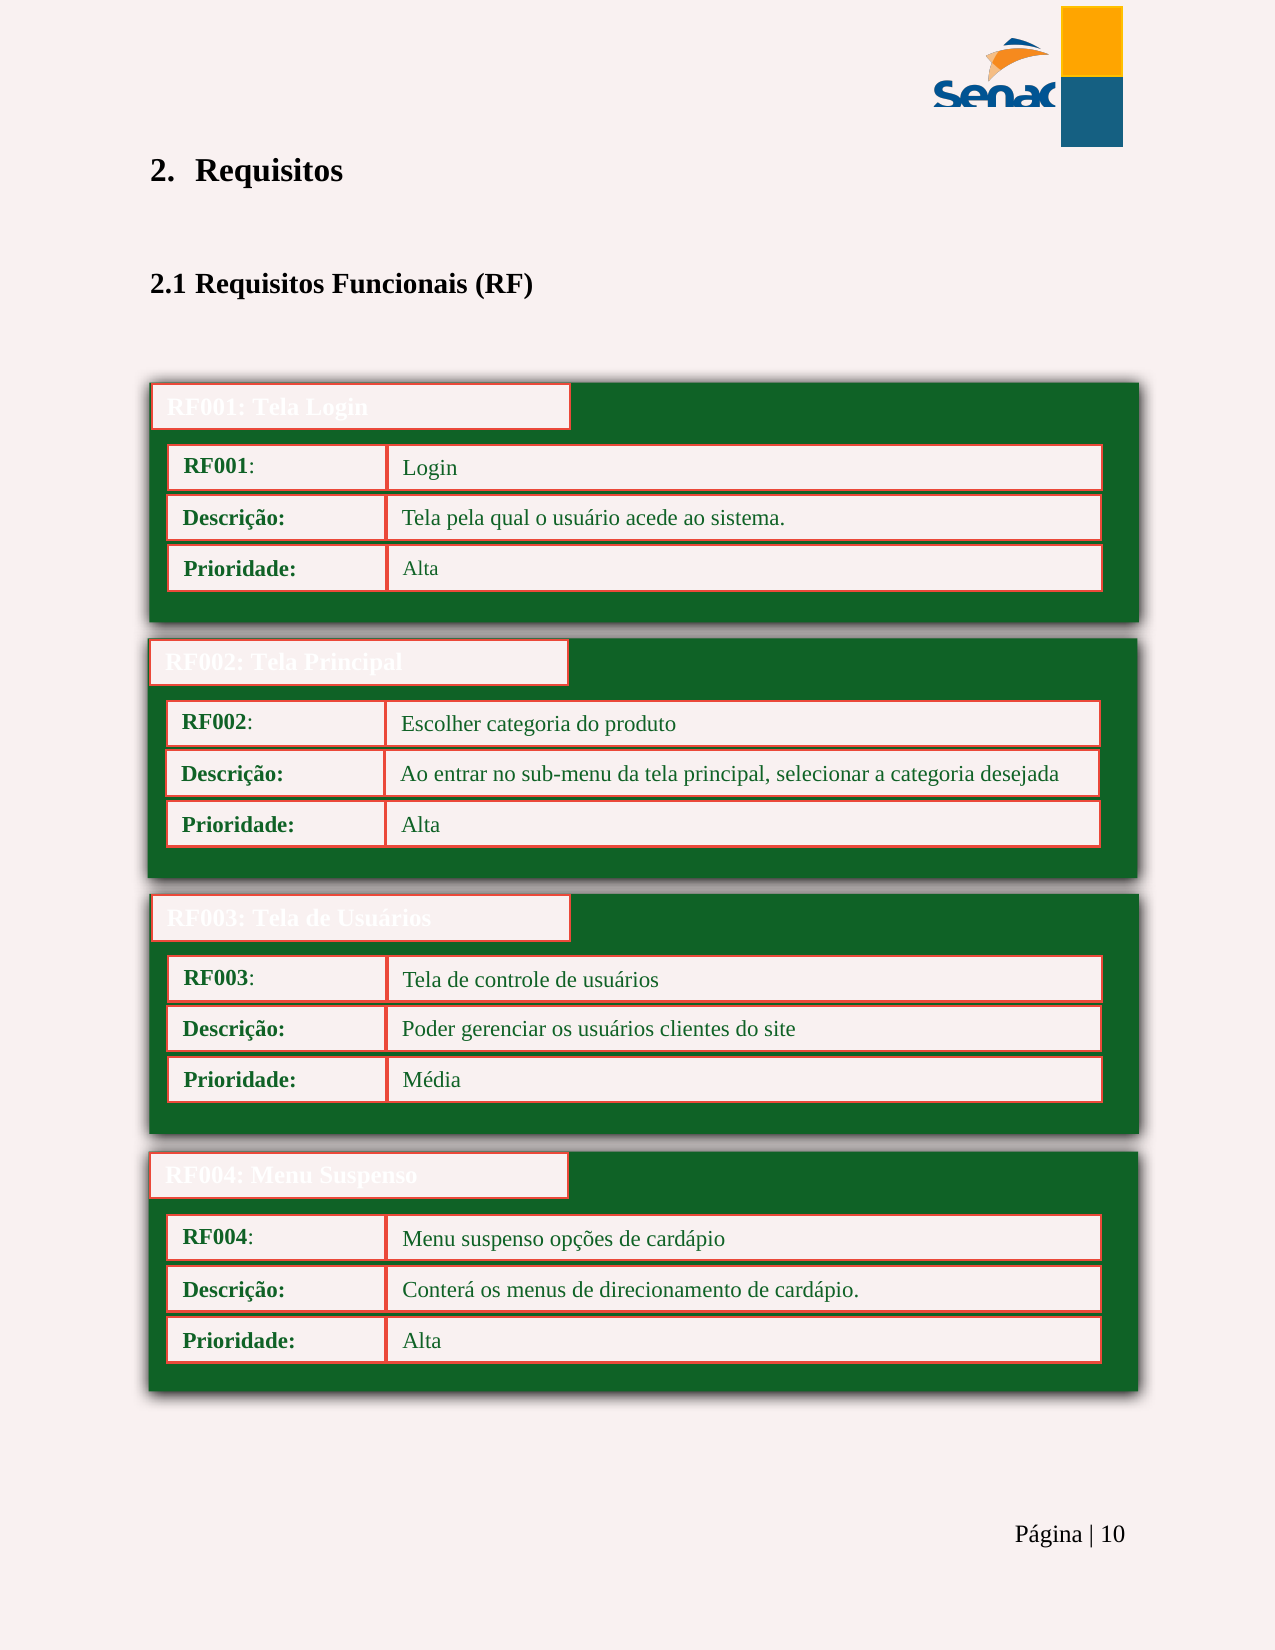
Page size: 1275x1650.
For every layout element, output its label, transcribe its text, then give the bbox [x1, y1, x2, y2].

list Requisitos Funcionais (RF) [150, 266, 1125, 299]
picture [933, 38, 1056, 107]
list Requisitos [150, 150, 1125, 188]
